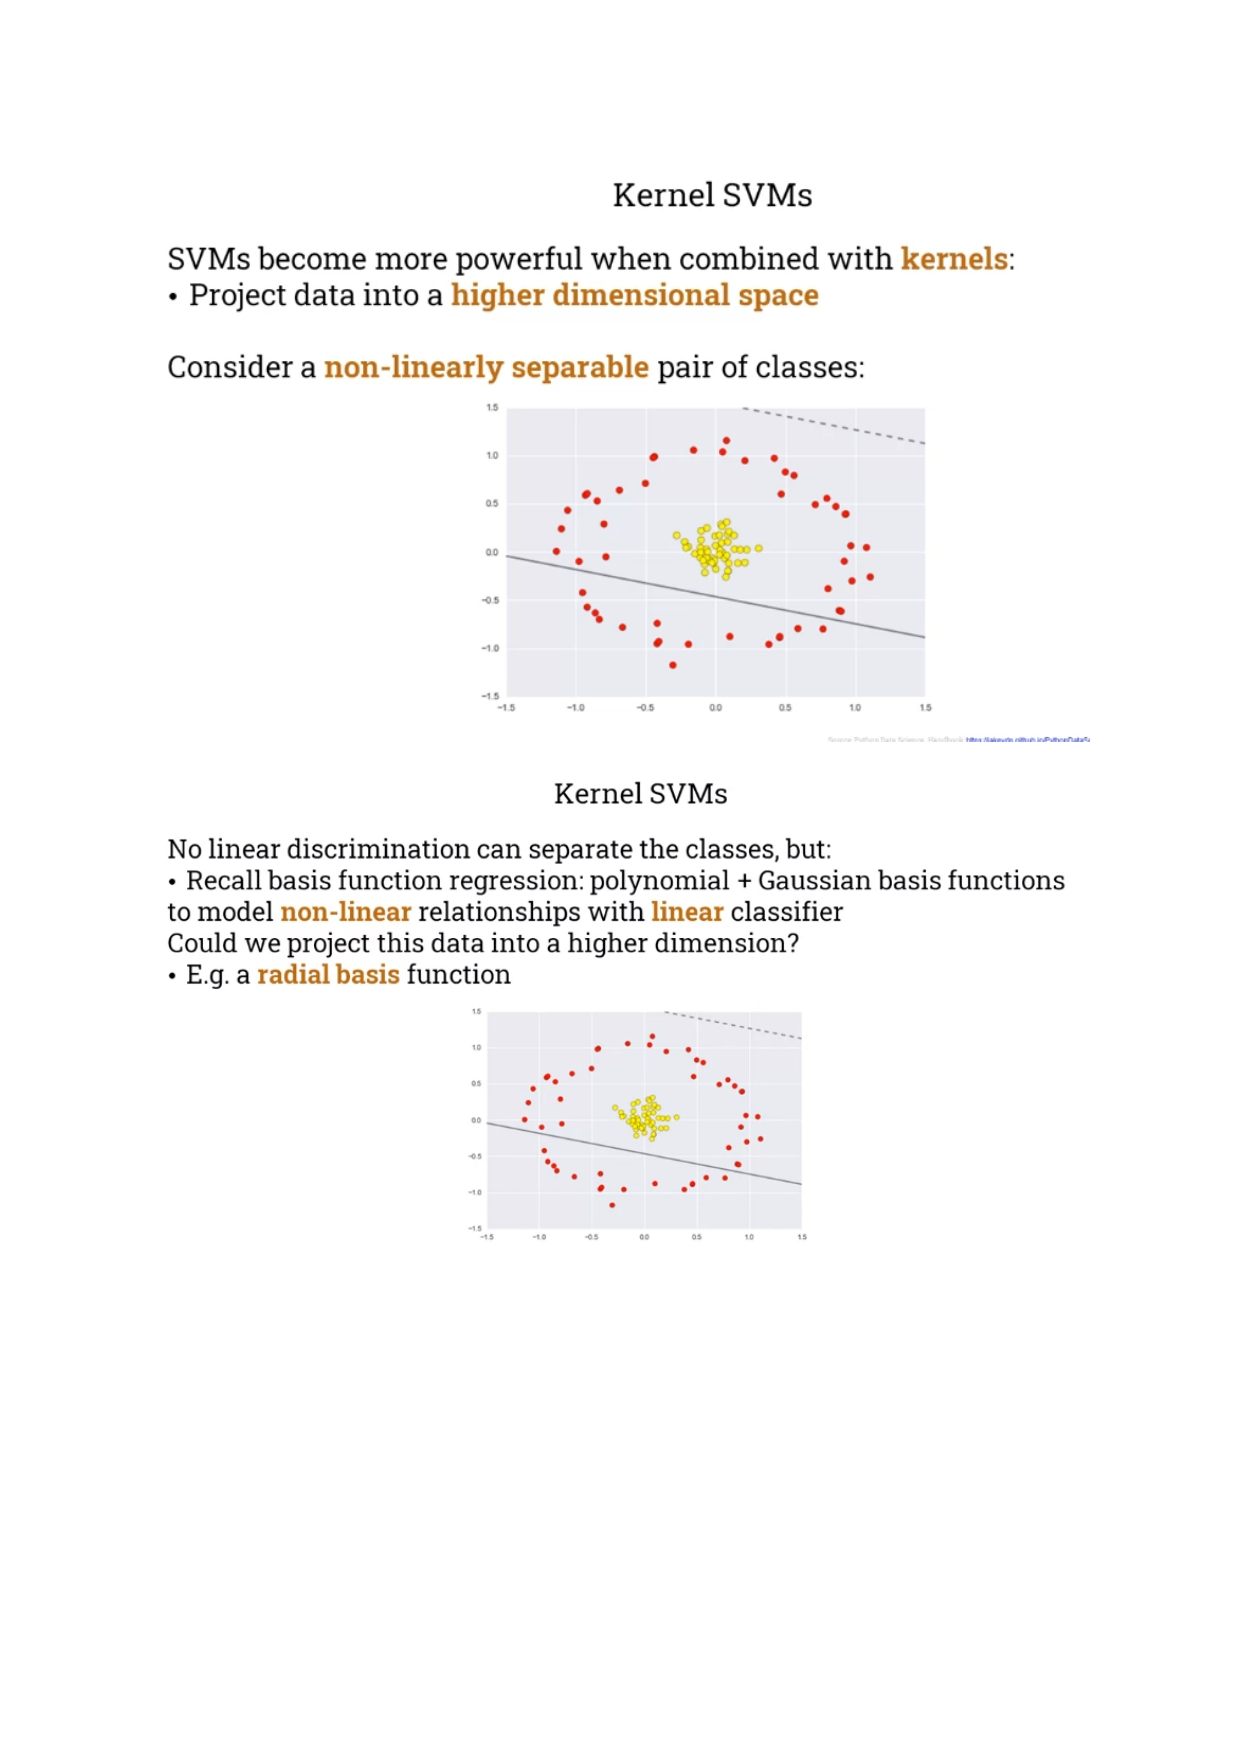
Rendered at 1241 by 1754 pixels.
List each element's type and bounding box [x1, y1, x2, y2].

picture [150, 150, 1091, 742]
picture [150, 760, 1091, 1255]
